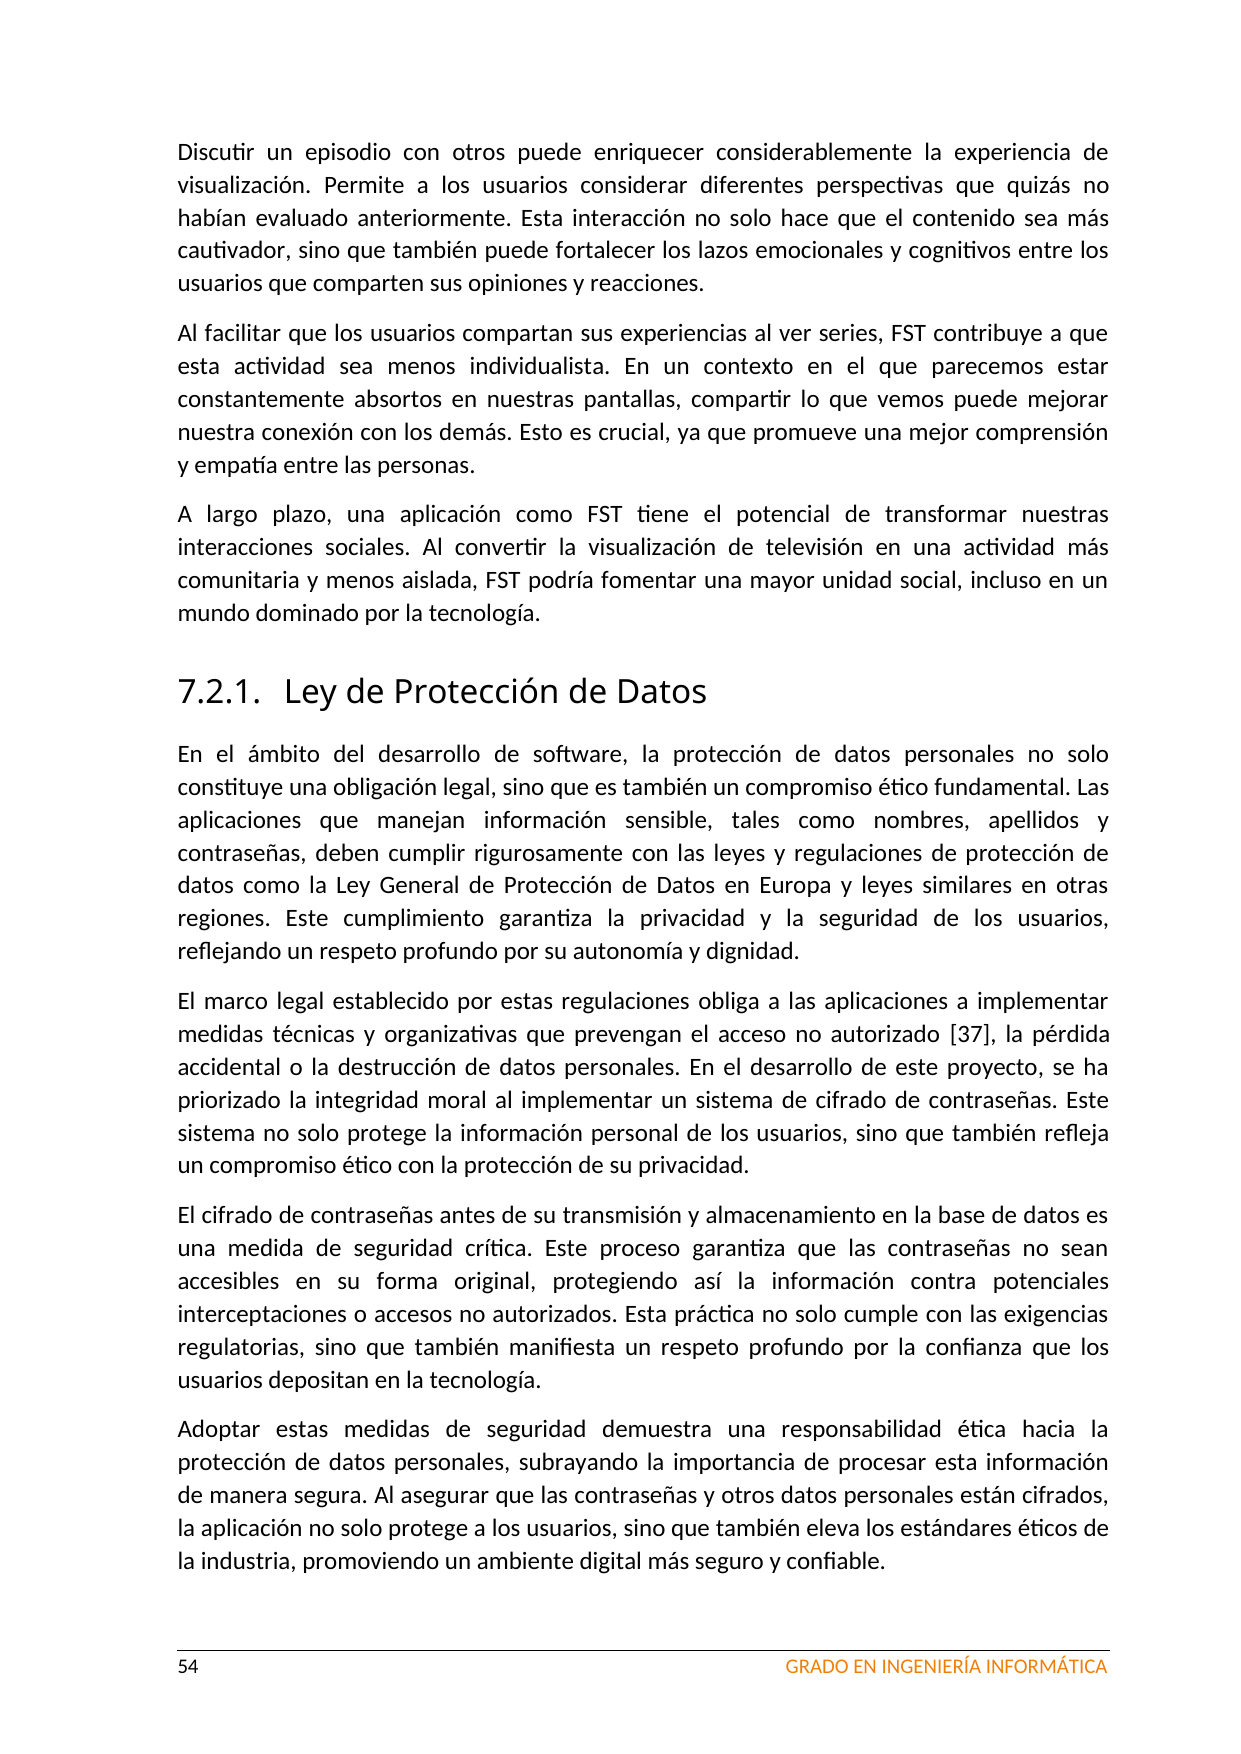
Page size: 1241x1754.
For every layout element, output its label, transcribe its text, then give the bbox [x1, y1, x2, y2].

text El marco legal establecido por estas regulaciones obliga a las aplicaciones a implementar medidas técnicas y organizativas que prevengan el acceso no autorizado, la pérdida accidental o la destrucción de datos personales. En el desarrollo de este proyecto, se ha priorizado la integridad moral al implementar un sistema de cifrado de contraseñas. Este sistema no solo protege la información personal de los usuarios, sino que también refleja un compromiso ético con la protección de su privacidad. [177, 985, 1110, 1180]
text A largo plazo, una aplicación como FST tiene el potencial de transformar nuestras interacciones sociales. Al convertir la visualización de televisión en una actividad más comunitaria y menos aislada, FST podría fomentar una mayor unidad social, incluso en un mundo dominado por la tecnología. [177, 498, 1110, 628]
subtitle Ley de Protección de Datos [177, 667, 1110, 713]
text Discutir un episodio con otros puede enriquecer considerablemente la experiencia de visualización. Permite a los usuarios considerar diferentes perspectivas que quizás no habían evaluado anteriormente. Esta interacción no solo hace que el contenido sea más cautivador, sino que también puede fortalecer los lazos emocionales y cognitivos entre los usuarios que comparten sus opiniones y reacciones. [177, 136, 1110, 298]
text El cifrado de contraseñas antes de su transmisión y almacenamiento en la base de datos es una medida de seguridad crítica. Este proceso garantiza que las contraseñas no sean accesibles en su forma original, protegiendo así la información contra potenciales interceptaciones o accesos no autorizados. Esta práctica no solo cumple con las exigencias regulatorias, sino que también manifiesta un respeto profundo por la confianza que los usuarios depositan en la tecnología. [177, 1199, 1110, 1394]
text Al facilitar que los usuarios compartan sus experiencias al ver series, FST contribuye a que esta actividad sea menos individualista. En un contexto en el que parecemos estar constantemente absortos en nuestras pantallas, compartir lo que vemos puede mejorar nuestra conexión con los demás. Esto es crucial, ya que promueve una mejor comprensión y empatía entre las personas. [177, 317, 1110, 479]
text Adoptar estas medidas de seguridad demuestra una responsabilidad ética hacia la protección de datos personales, subrayando la importancia de procesar esta información de manera segura. Al asegurar que las contraseñas y otros datos personales están cifrados, la aplicación no solo protege a los usuarios, sino que también eleva los estándares éticos de la industria, promoviendo un ambiente digital más seguro y confiable. [177, 1413, 1110, 1576]
text En el ámbito del desarrollo de software, la protección de datos personales no solo constituye una obligación legal, sino que es también un compromiso ético fundamental. Las aplicaciones que manejan información sensible, tales como nombres, apellidos y contraseñas, deben cumplir rigurosamente con las leyes y regulaciones de protección de datos como la Ley General de Protección de Datos en Europa y leyes similares en otras regiones. Este cumplimiento garantiza la privacidad y la seguridad de los usuarios, reflejando un respeto profundo por su autonomía y dignidad. [177, 738, 1110, 966]
